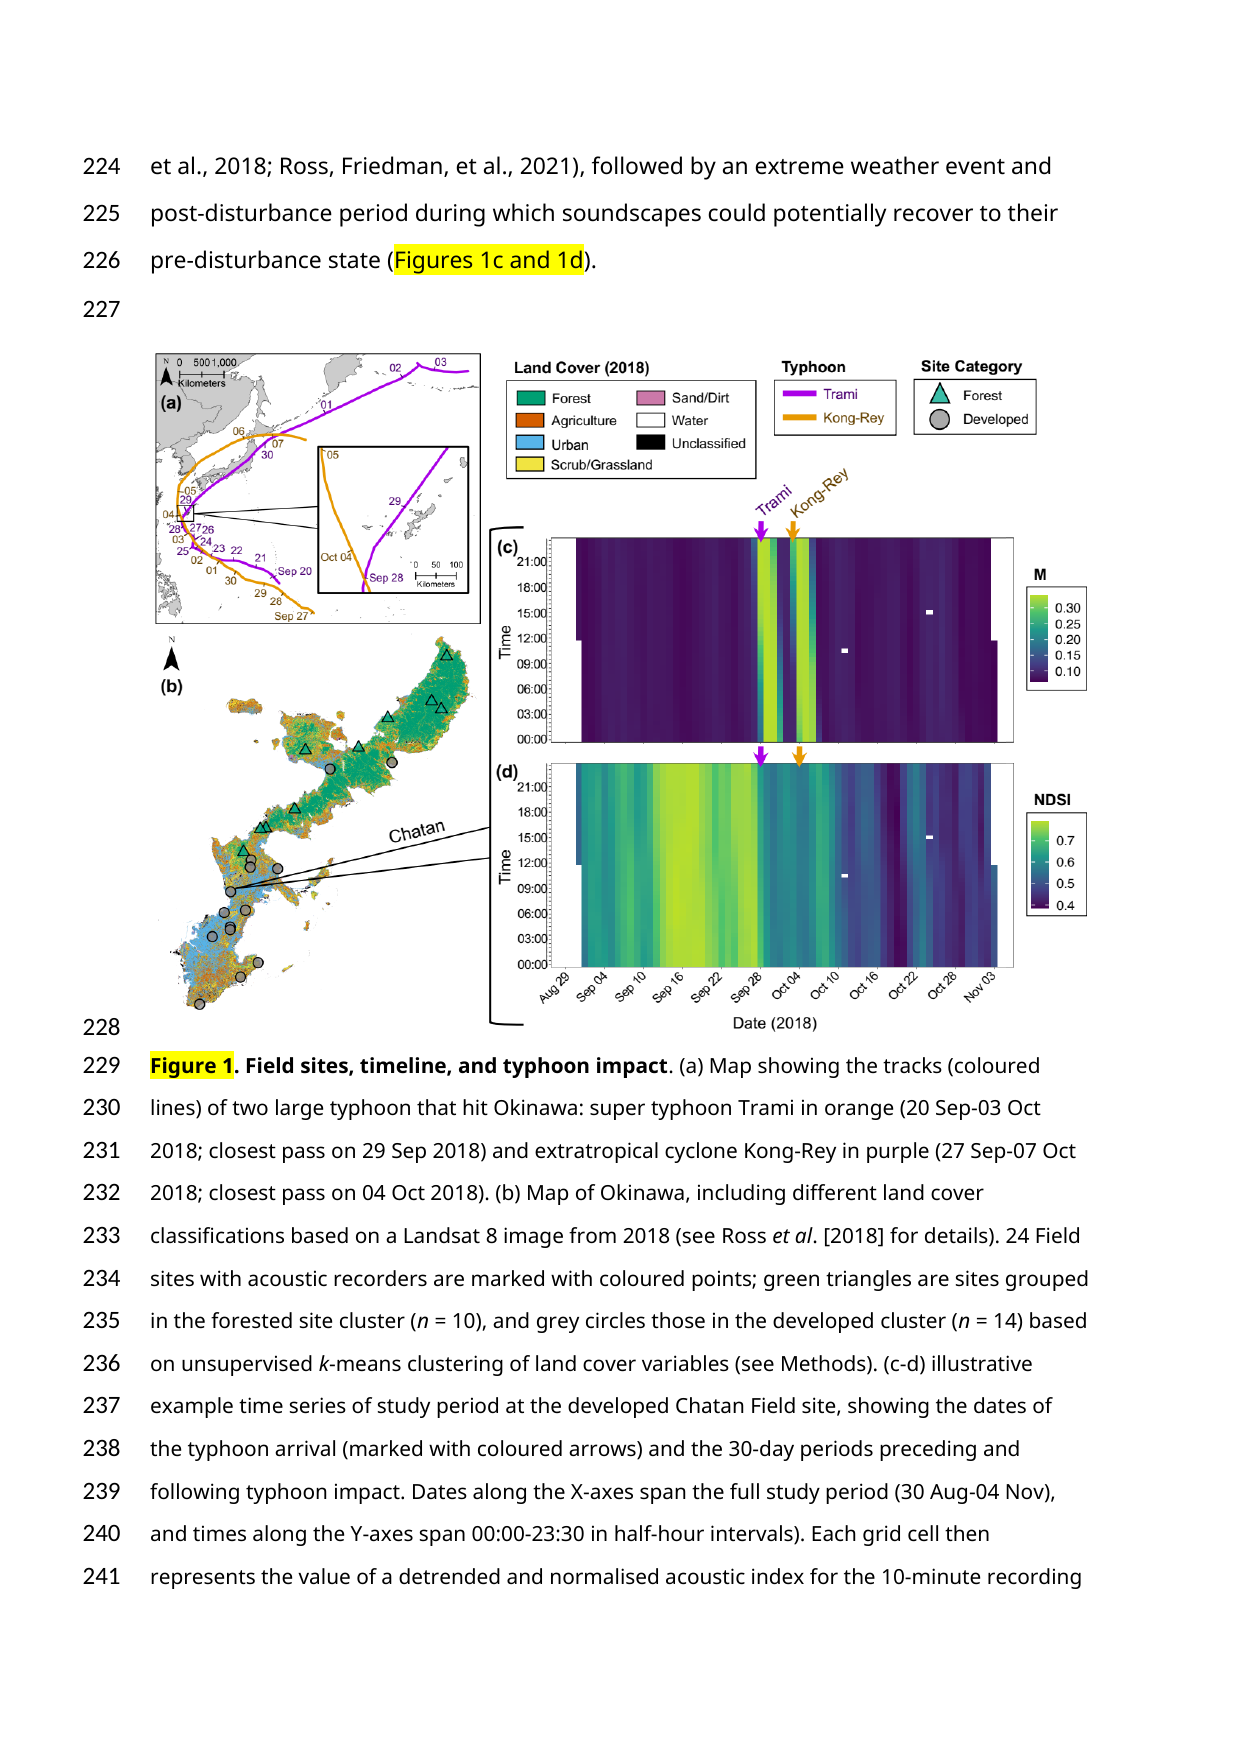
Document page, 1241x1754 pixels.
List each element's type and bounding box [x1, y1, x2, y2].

text [150, 150, 1090, 275]
text [150, 1051, 1090, 1590]
